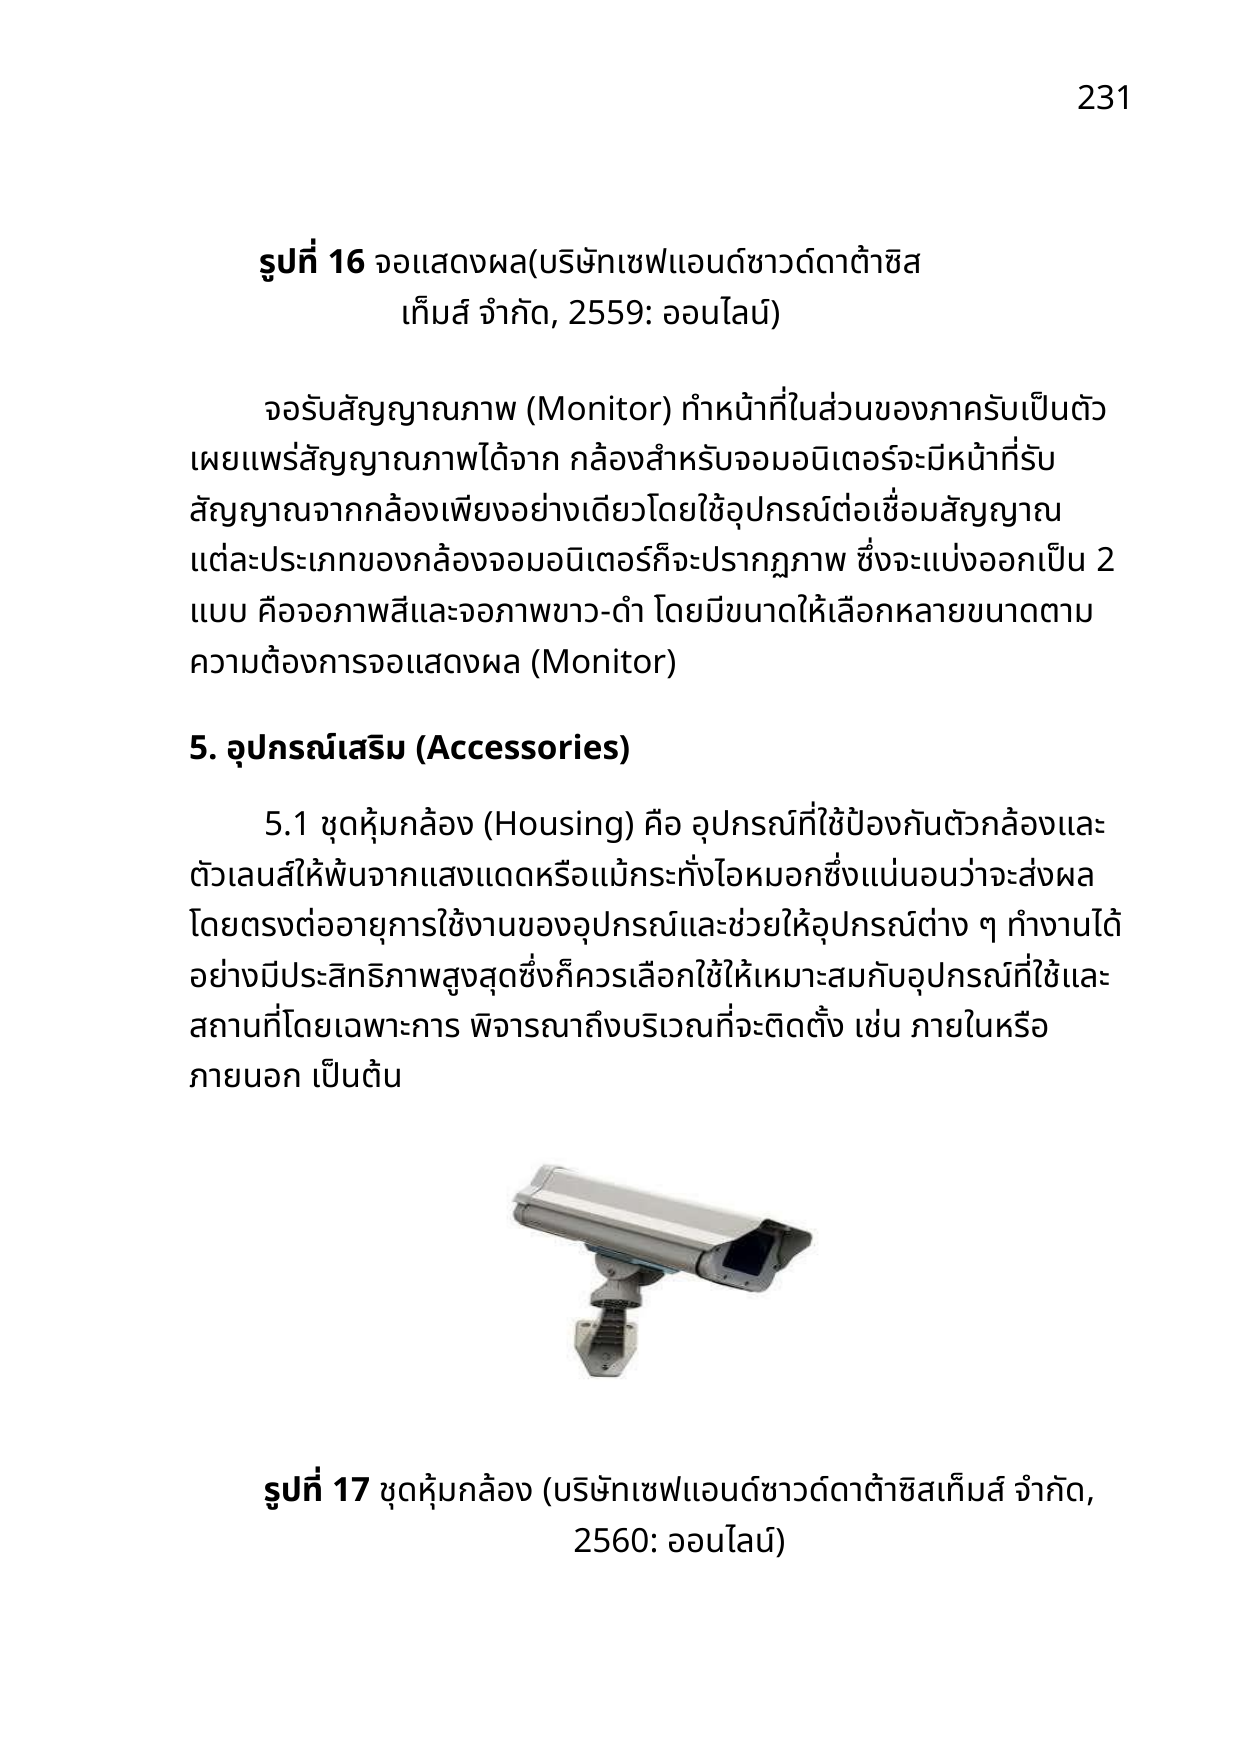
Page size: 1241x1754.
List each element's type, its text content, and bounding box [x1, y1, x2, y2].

text แต่ละประเภทของกล้องจอมอนิเตอร์ก็จะปรากฏภาพ ซึ่งจะแบ่งออกเป็น 2 แบบ คือจอภาพสีและจอภาพขาว-ดํา โดยมีขนาดให้เลือกหลายขนาดตามความต้องการจอแสดงผล (Monitor) [189, 536, 1124, 688]
text รูปที่ 17 ชุดหุ้มกล้อง (บริษัทเซฟแอนด์ซาวด์ดาต้าซิสเท็มส์ จํากัด, 2560: ออนไลน์) [234, 1466, 1124, 1567]
text จอรับสัญญาณภาพ (Monitor) ทําหน้าที่ในส่วนของภาครับเป็นตัวเผยแพร่สัญญาณภาพได้จาก กล้องสําหรับจอมอนิเตอร์จะมีหน้าที่รับสัญญาณจากกล้องเพียงอย่างเดียวโดยใช้อุปกรณ์ต่อเชื่อมสัญญาณ [189, 385, 1124, 536]
text รูปที่ 16 จอแสดงผล(บริษัทเซฟแอนด์ซาวด์ดาต้าซิสเท็มส์ จํากัด, 2559: ออนไลน์) [228, 238, 952, 339]
text 5.1 ชุดหุ้มกล้อง (Housing) คือ อุปกรณ์ที่ใช้ป้องกันตัวกล้องและตัวเลนส์ให้พ้นจากแสงแดดหรือแม้กระทั่งไอหมอกซึ่งแน่นอนว่าจะส่งผลโดยตรงต่ออายุการใช้งานของอุปกรณ์และช่วยให้อุปกรณ์ต่าง ๆ ทํางานได้อย่างมีประสิทธิภาพสูงสุดซึ่งก็ควรเลือกใช้ให้เหมาะสมกับอุปกรณ์ที่ใช้และสถานที่โดยเฉพาะการ พิจารณาถึงบริเวณที่จะติดตั้ง เช่น ภายในหรือภายนอก เป็นต้น [189, 800, 1124, 1103]
text 5. อุปกรณ์เสริม (Accessories) [189, 724, 1124, 775]
picture [496, 1140, 820, 1397]
